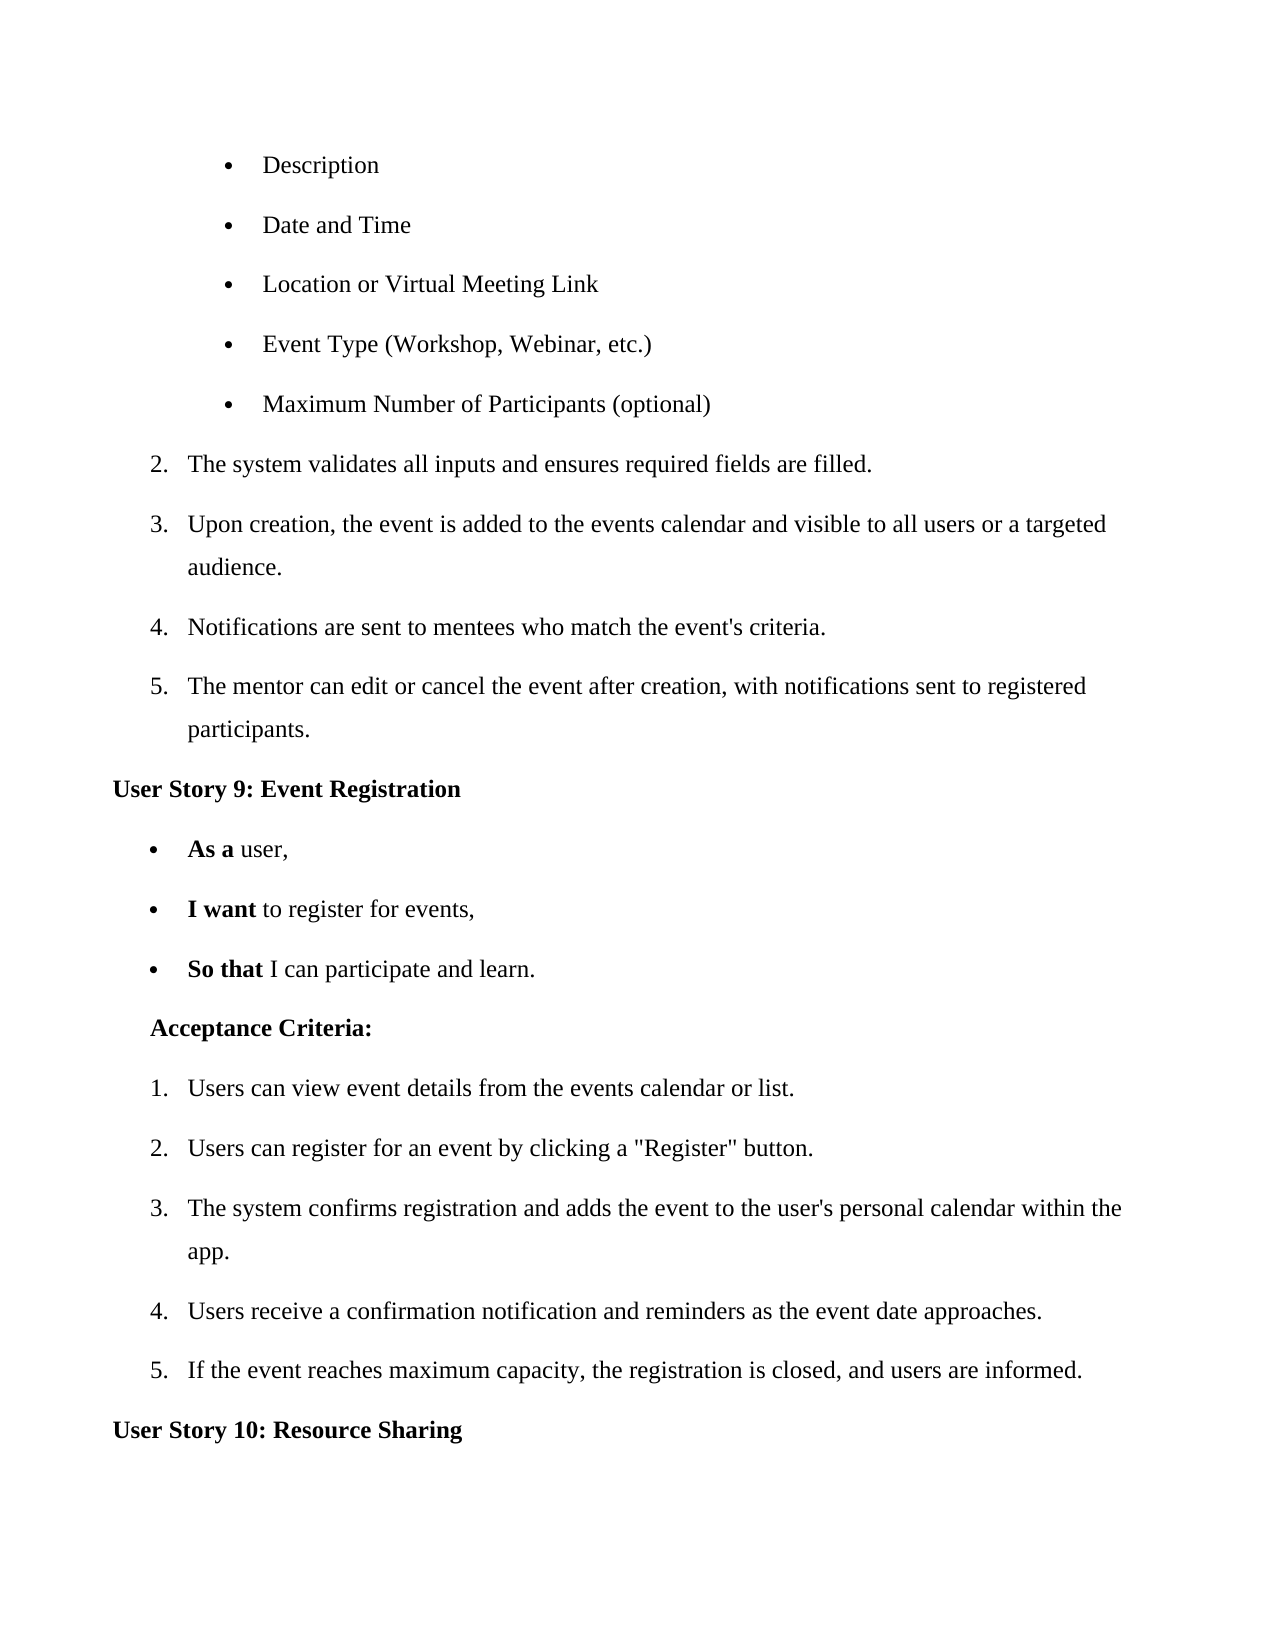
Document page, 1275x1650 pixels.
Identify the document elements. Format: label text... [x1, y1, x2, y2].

list The mentor can edit or cancel the event after creation, with notifications sent to registered participants. [150, 671, 1162, 743]
list Notifications are sent to mentees who match the event's criteria. [150, 612, 1162, 640]
list Upon creation, the event is added to the events calendar and visible to all users or a targeted audience. [150, 509, 1162, 581]
list So that I can participate and learn. [150, 954, 1162, 982]
list If the event reaches maximum capacity, the registration is closed, and users are informed. [150, 1356, 1162, 1384]
list Location or Virtual Meeting Link [225, 269, 1162, 298]
list Users can view event details from the events calendar or list. [150, 1073, 1162, 1102]
list The system confirms registration and adds the event to the user's personal calendar within the app. [150, 1193, 1162, 1265]
text Acceptance Criteria: [150, 1013, 1162, 1042]
list Maximum Number of Participants (optional) [225, 389, 1162, 418]
list I want to register for events, [150, 894, 1162, 923]
list The system validates all inputs and ensures required fields are filled. [150, 449, 1162, 478]
list Event Type (Workshop, Webinar, etc.) [225, 329, 1162, 358]
list Description [225, 150, 1162, 179]
list As a user, [150, 834, 1162, 863]
list Users can register for an event by clicking a "Register" button. [150, 1133, 1162, 1162]
text User Story 10: Resource Sharing [112, 1415, 1162, 1444]
list Date and Time [225, 210, 1162, 238]
text User Story 9: Event Registration [112, 774, 1162, 803]
list Users receive a confirmation notification and reminders as the event date approaches. [150, 1296, 1162, 1324]
